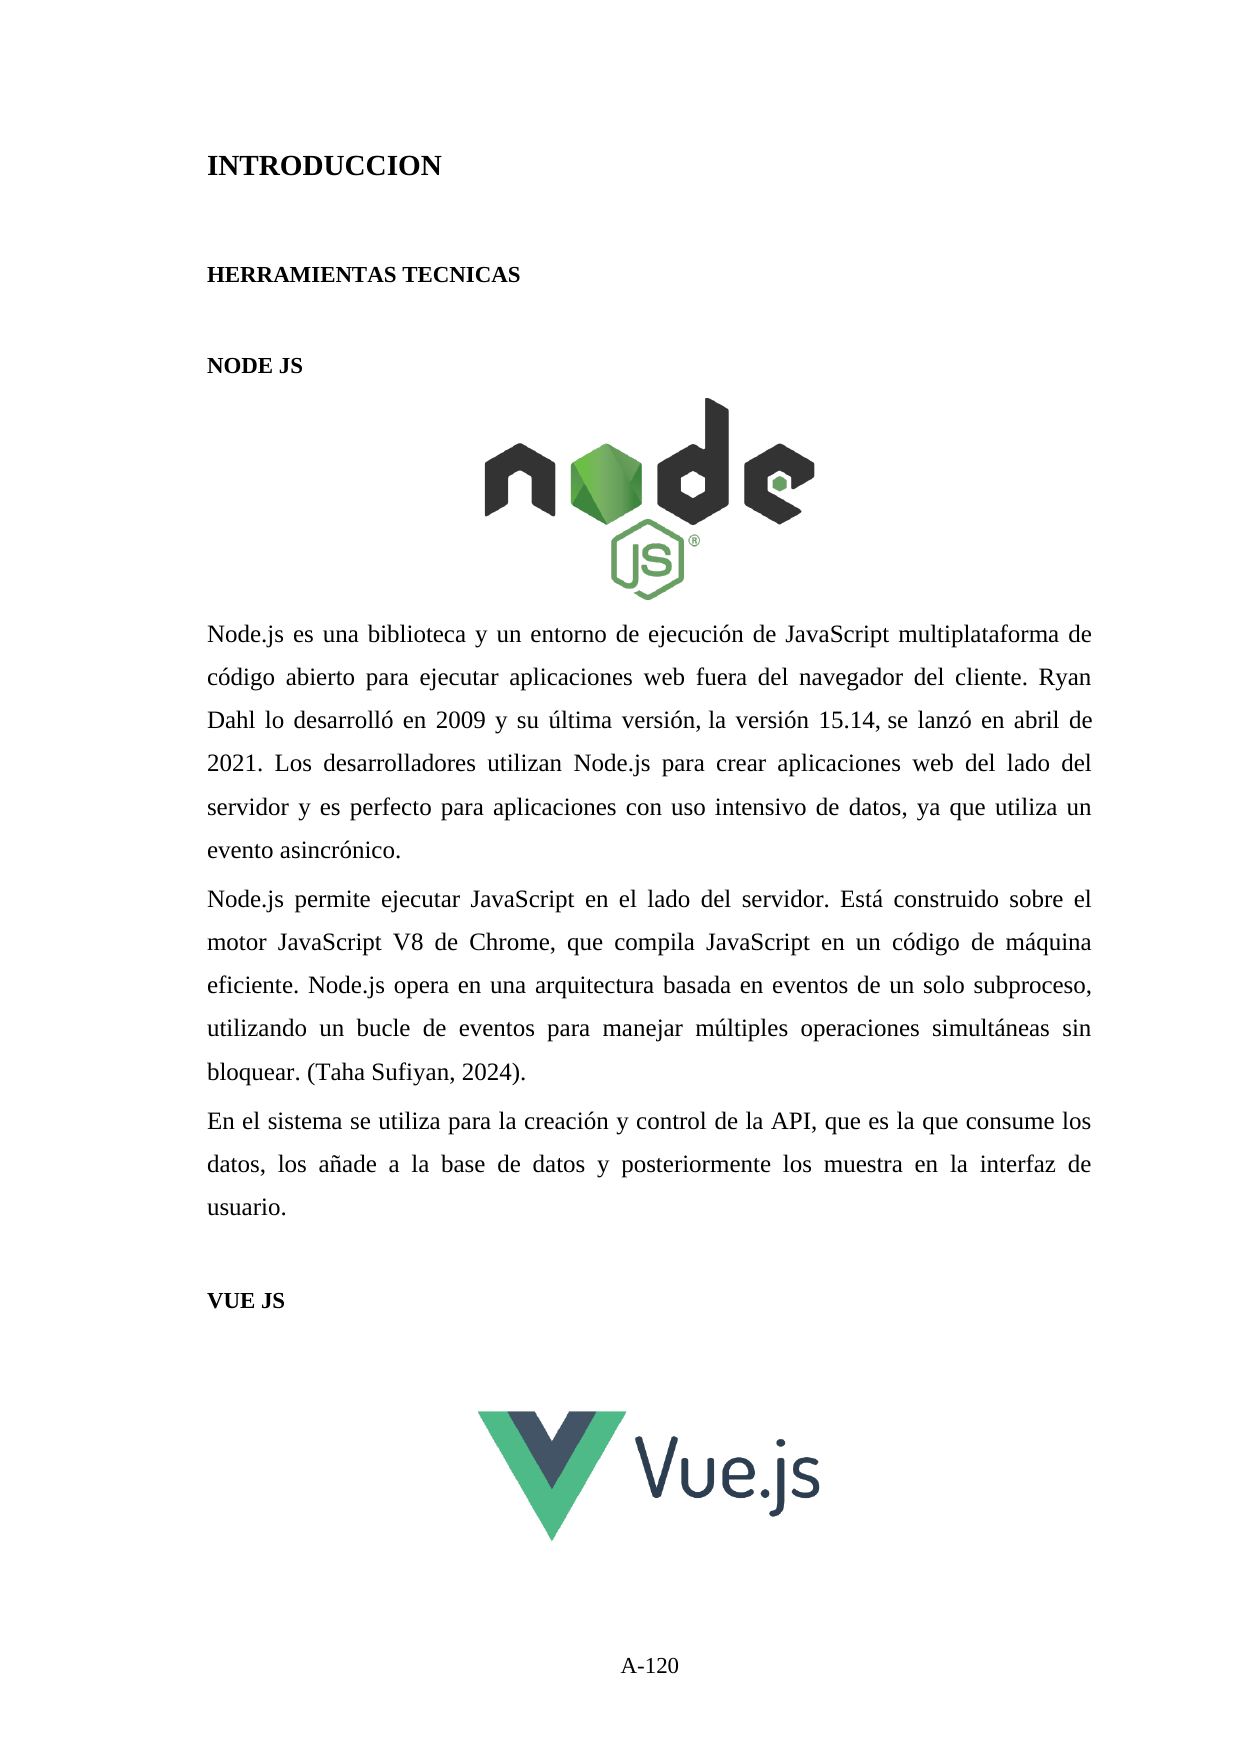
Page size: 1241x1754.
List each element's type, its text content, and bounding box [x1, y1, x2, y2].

text NODE JS [207, 352, 1092, 379]
text En el sistema se utiliza para la creación y control de la API, que es la que consume los datos, los añade a la base de datos y posteriormente los muestra en la interfaz de usuario. [207, 1106, 1092, 1221]
text INTRODUCCION [207, 148, 1092, 181]
picture [457, 1382, 842, 1567]
text HERRAMIENTAS TECNICAS [207, 261, 1092, 287]
text Node.js es una biblioteca y un entorno de ejecución de JavaScript multiplataforma de código abierto para ejecutar aplicaciones web fuera del navegador del cliente. Ryan Dahl lo desarrolló en 2009 y su última versión, la versión 15.14, se lanzó en abril de 2021. Los desarrolladores utilizan Node.js para crear aplicaciones web del lado del servidor y es perfecto para aplicaciones con uso intensivo de datos, ya que utiliza un evento asincrónico. [207, 619, 1092, 863]
text VUE JS [207, 1287, 1092, 1314]
text Node.js permite ejecutar JavaScript en el lado del servidor. Está construido sobre el motor JavaScript V8 de Chrome, que compila JavaScript en un código de máquina eficiente. Node.js opera en una arquitectura basada en eventos de un solo subproceso, utilizando un bucle de eventos para manejar múltiples operaciones simultáneas sin bloquear. (Taha Sufiyan, 2024). [207, 884, 1092, 1085]
picture [484, 398, 815, 600]
